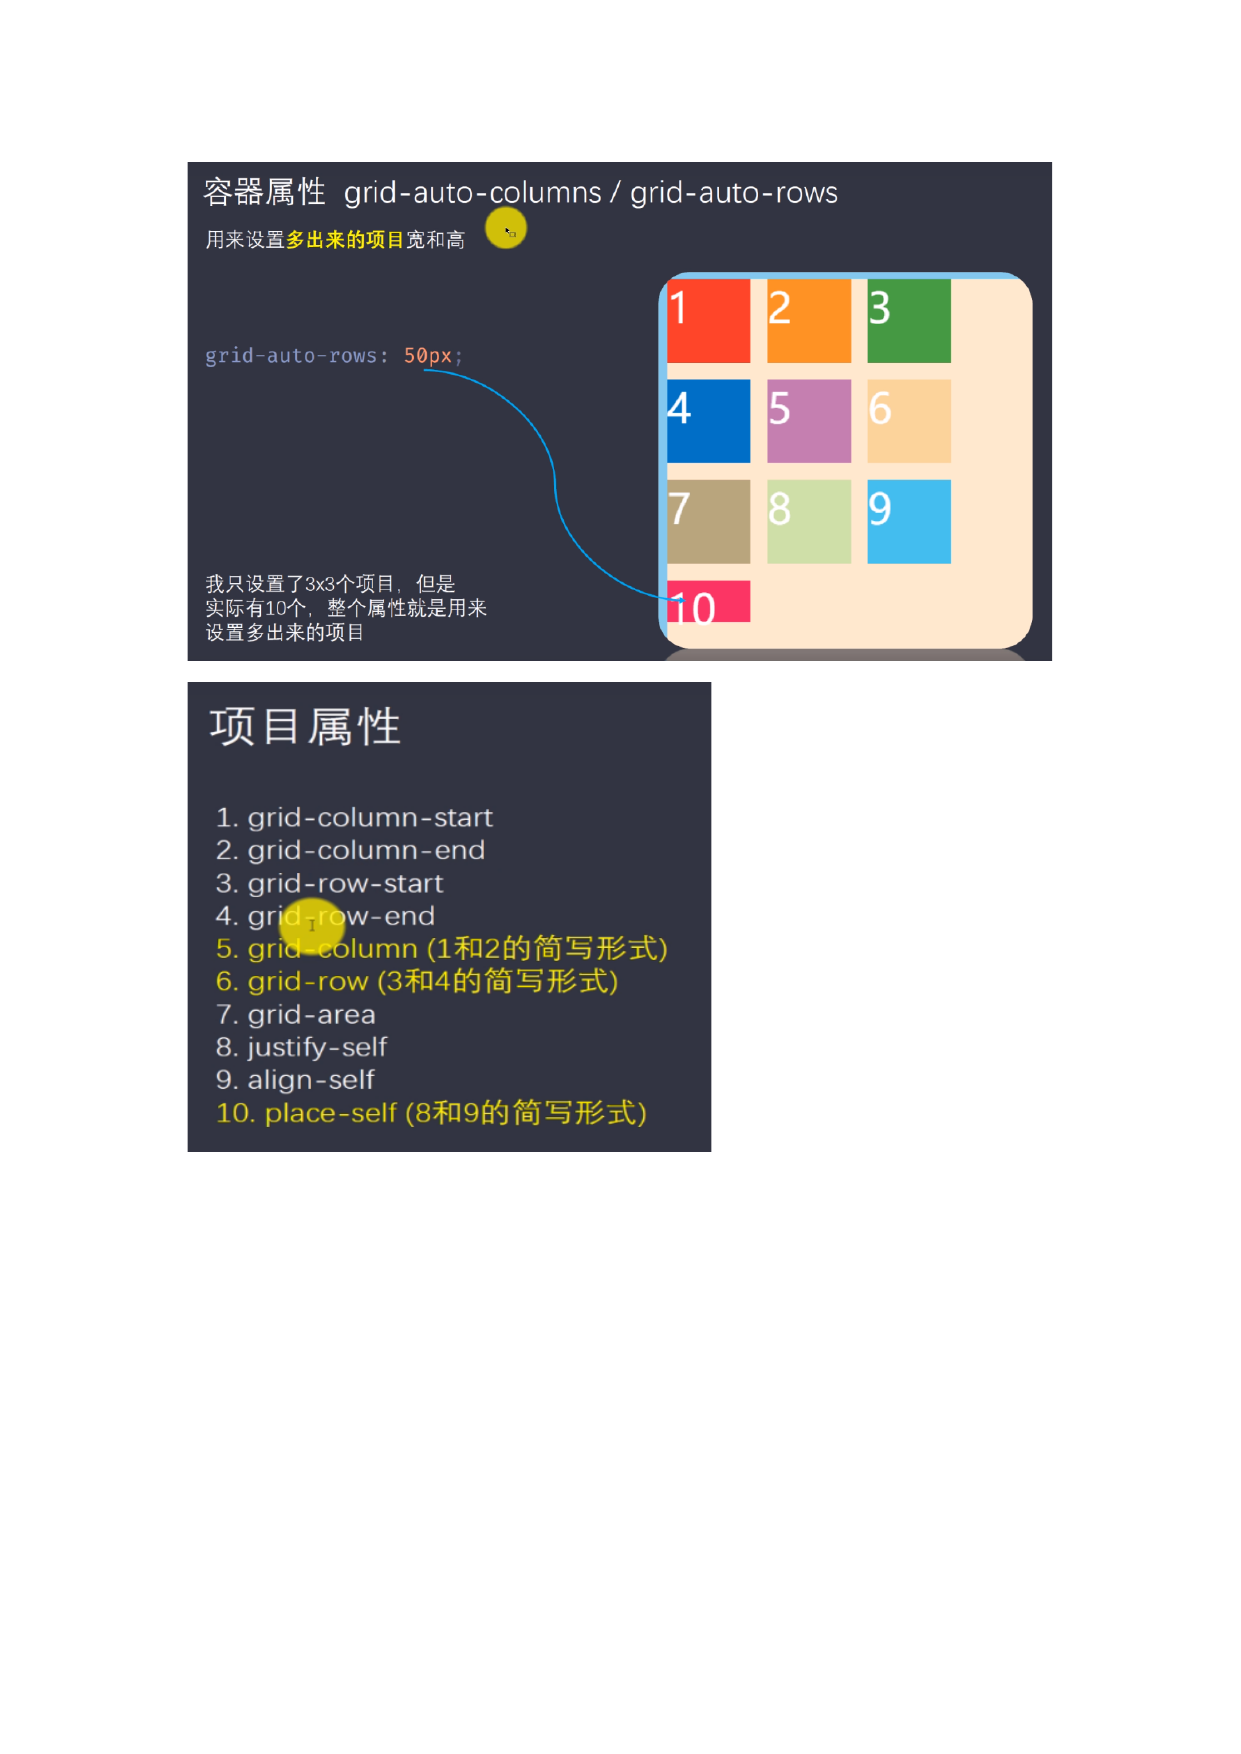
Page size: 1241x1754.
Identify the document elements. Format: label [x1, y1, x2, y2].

picture [187, 682, 712, 1152]
picture [187, 162, 1053, 661]
